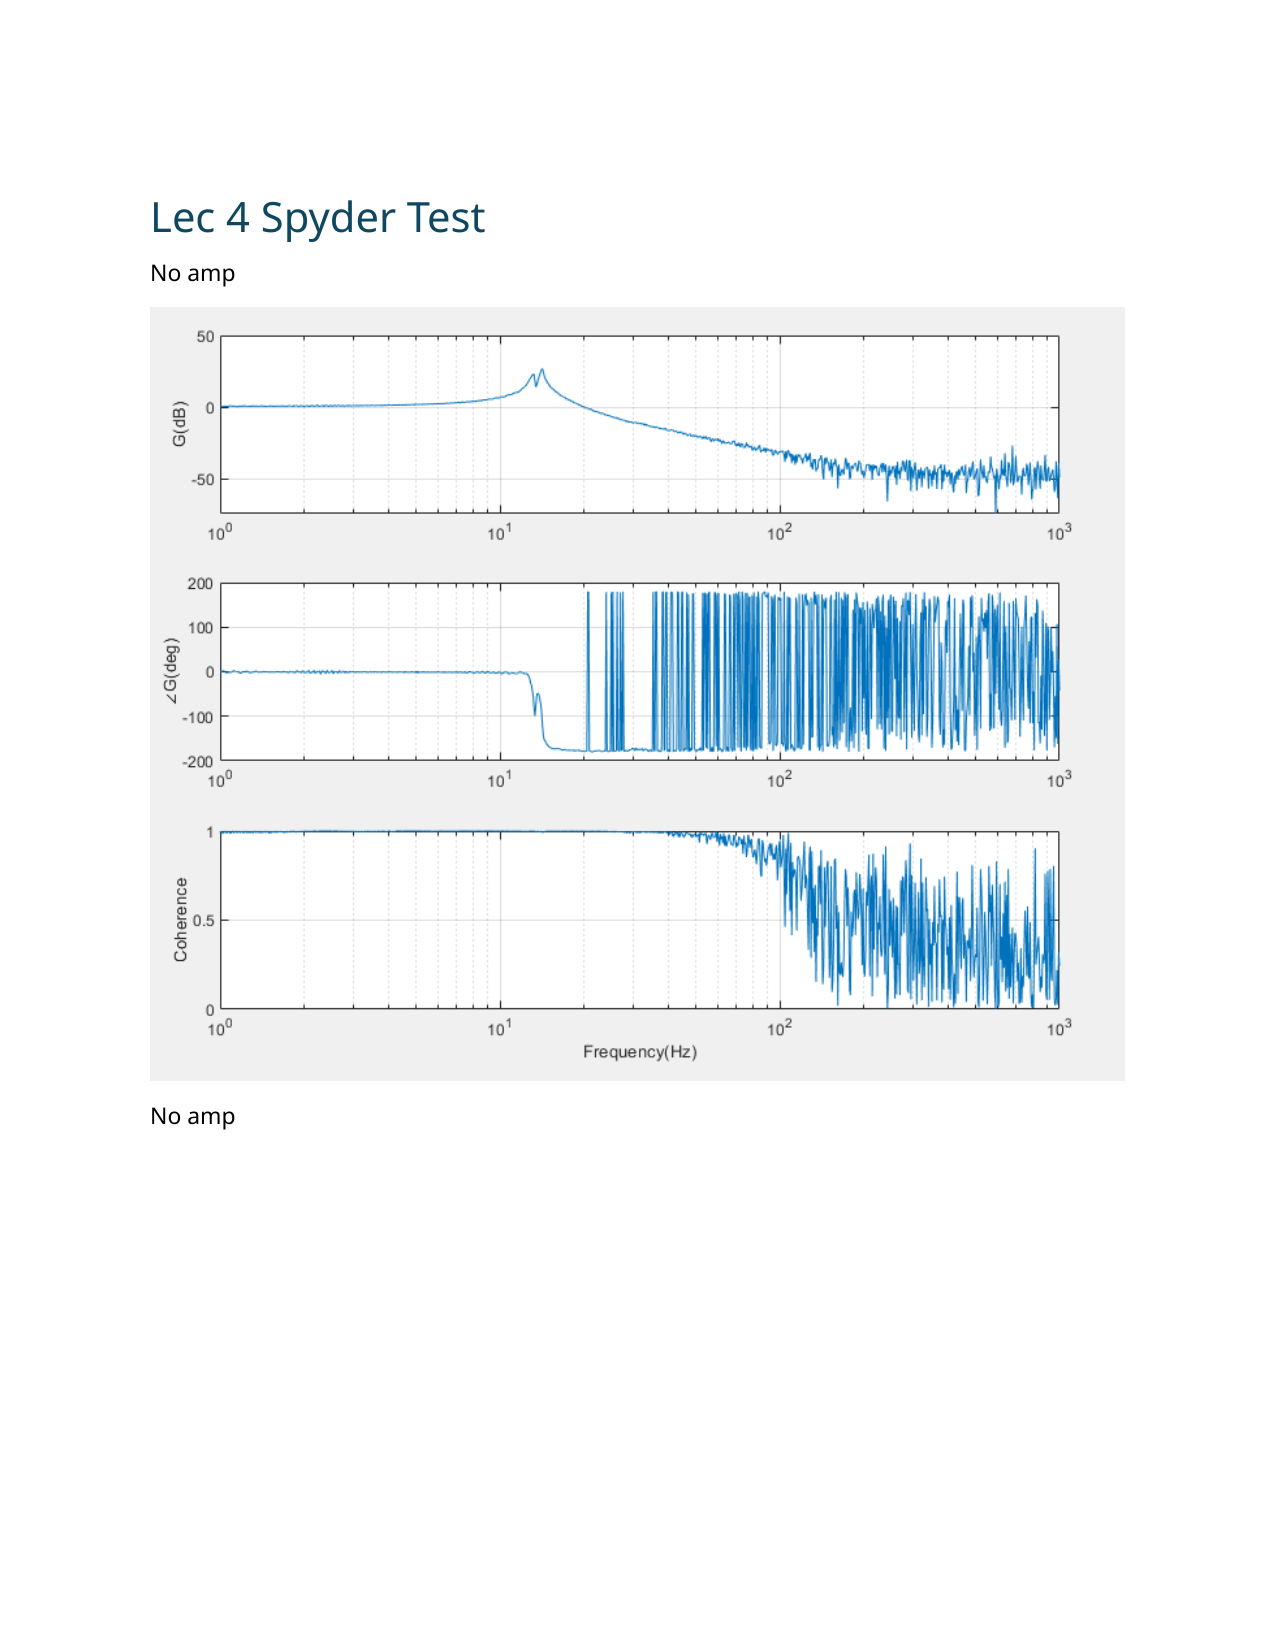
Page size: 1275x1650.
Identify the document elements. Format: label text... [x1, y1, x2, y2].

picture [150, 307, 1125, 1081]
text No amp [150, 1100, 1125, 1131]
subtitle Lec 4 Spyder Test [150, 187, 1125, 244]
text No amp [150, 257, 1125, 288]
